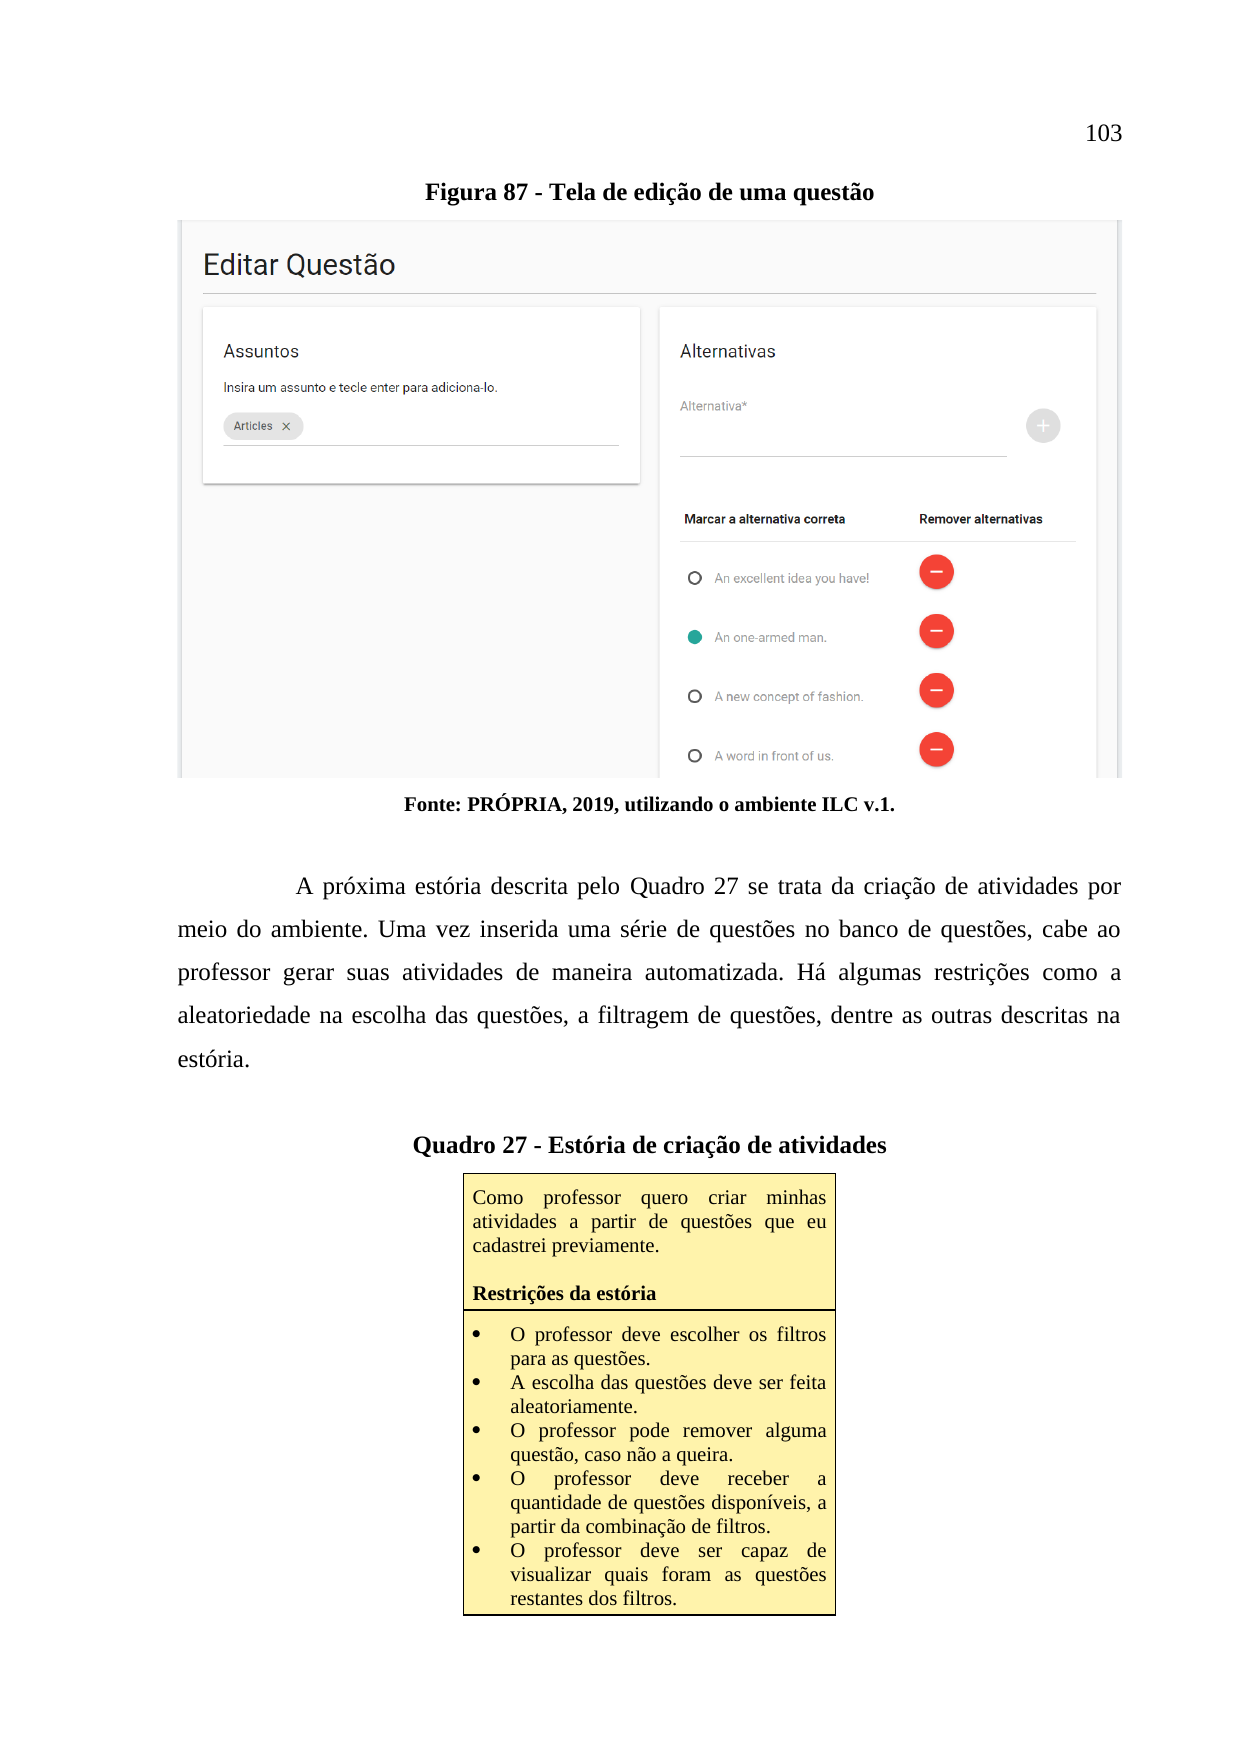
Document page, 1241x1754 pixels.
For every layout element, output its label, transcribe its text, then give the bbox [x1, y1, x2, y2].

text Quadro 27 - Estória de criação de atividades [177, 1130, 1122, 1159]
list O professor deve ser capaz de visualizar quais foram as questões restantes dos filtros. [464, 1527, 835, 1614]
list O professor pode remover alguma questão, caso não a queira. [464, 1406, 835, 1454]
list A escolha das questões deve ser feita aleatoriamente. [464, 1358, 835, 1406]
text Como professor quero criar minhas atividades a partir de questões que eu cadastrei previamente. [464, 1174, 835, 1245]
list O professor deve escolher os filtros para as questões. [464, 1311, 835, 1358]
text A próxima estória descrita pelo Quadro 27 se trata da criação de atividades por meio do ambiente. Uma vez inserida uma série de questões no banco de questões, cabe ao professor gerar suas atividades de maneira automatizada. Há algumas restrições como a aleatoriedade na escolha das questões, a filtragem de questões, dentre as outras descritas na estória. [177, 871, 1122, 1072]
text Fonte: PRÓPRIA, 2019, utilizando o ambiente ILC v.1. [177, 792, 1122, 816]
list O professor deve receber a quantidade de questões disponíveis, a partir da combinação de filtros. [464, 1454, 835, 1527]
text Restrições da estória [464, 1269, 835, 1309]
picture [177, 220, 1123, 778]
